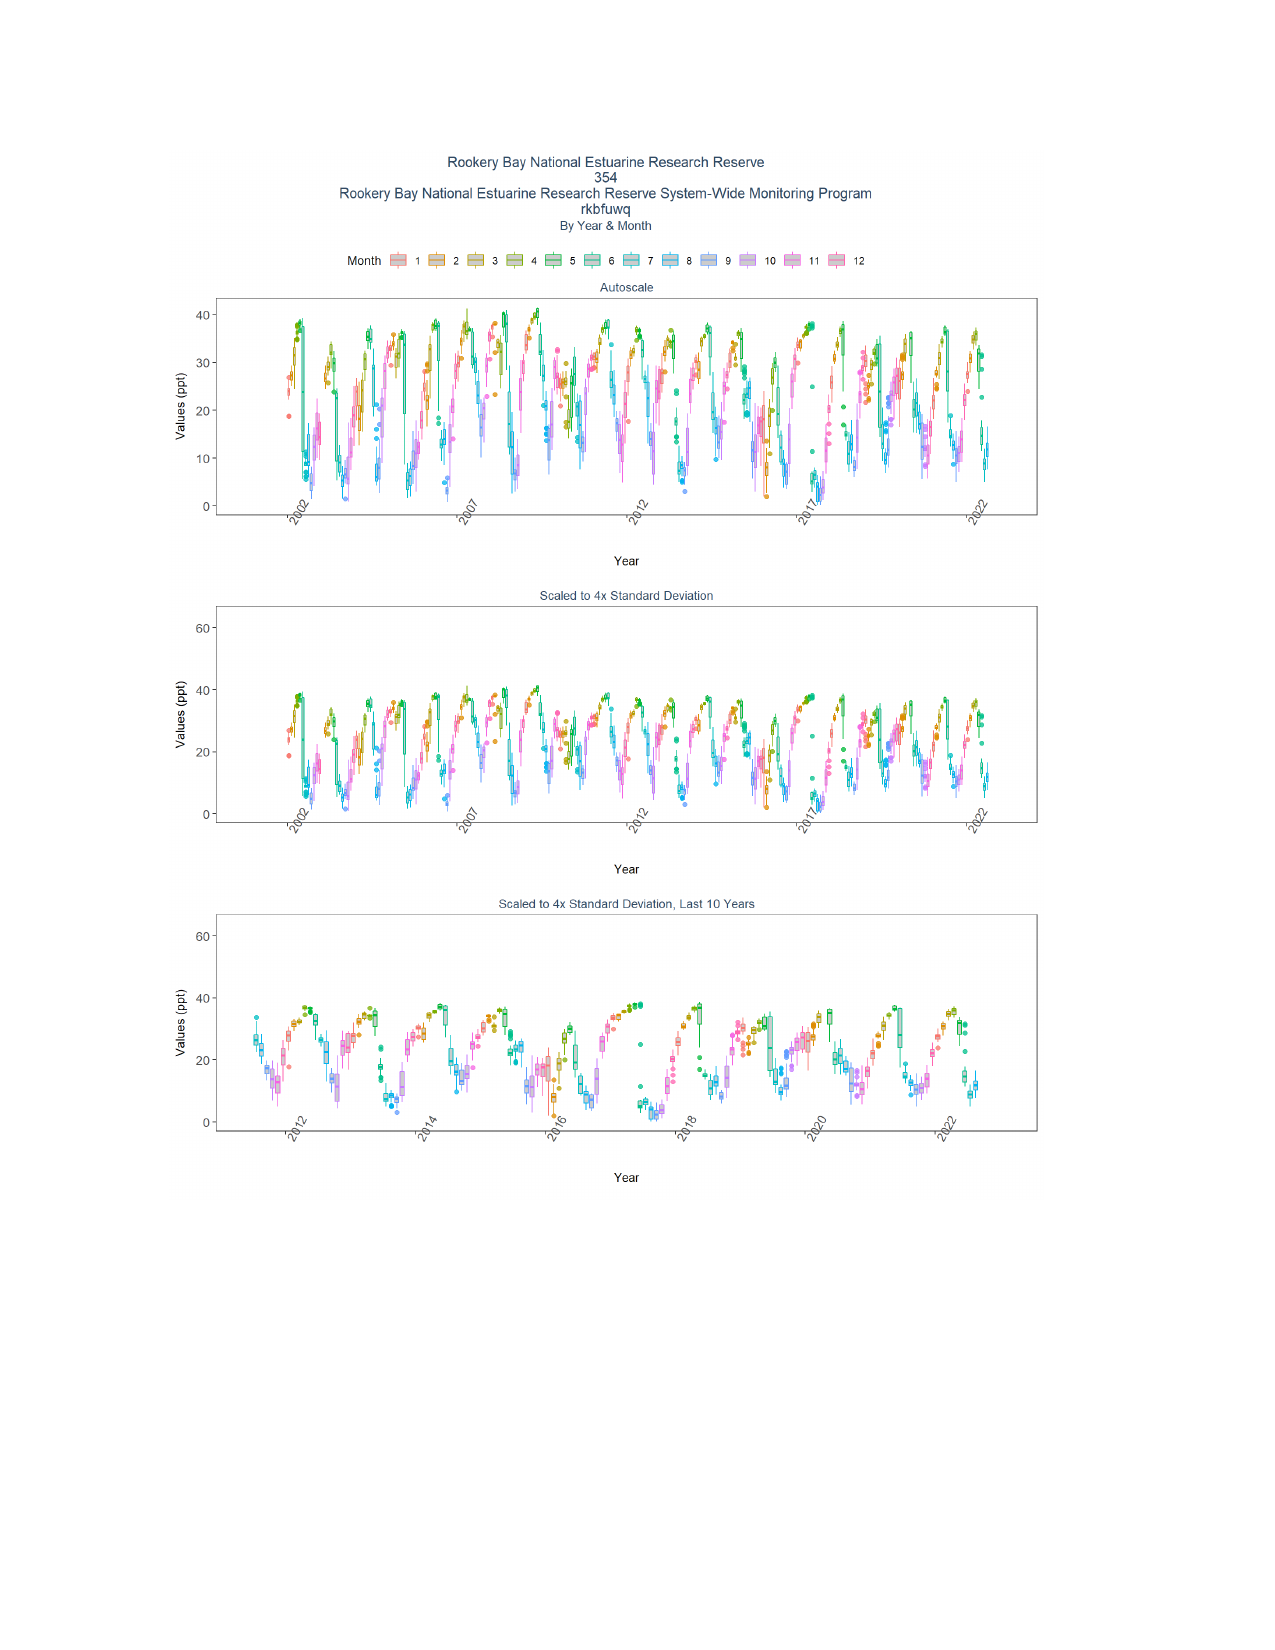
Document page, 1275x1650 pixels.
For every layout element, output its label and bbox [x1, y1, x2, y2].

picture [168, 150, 1044, 1200]
